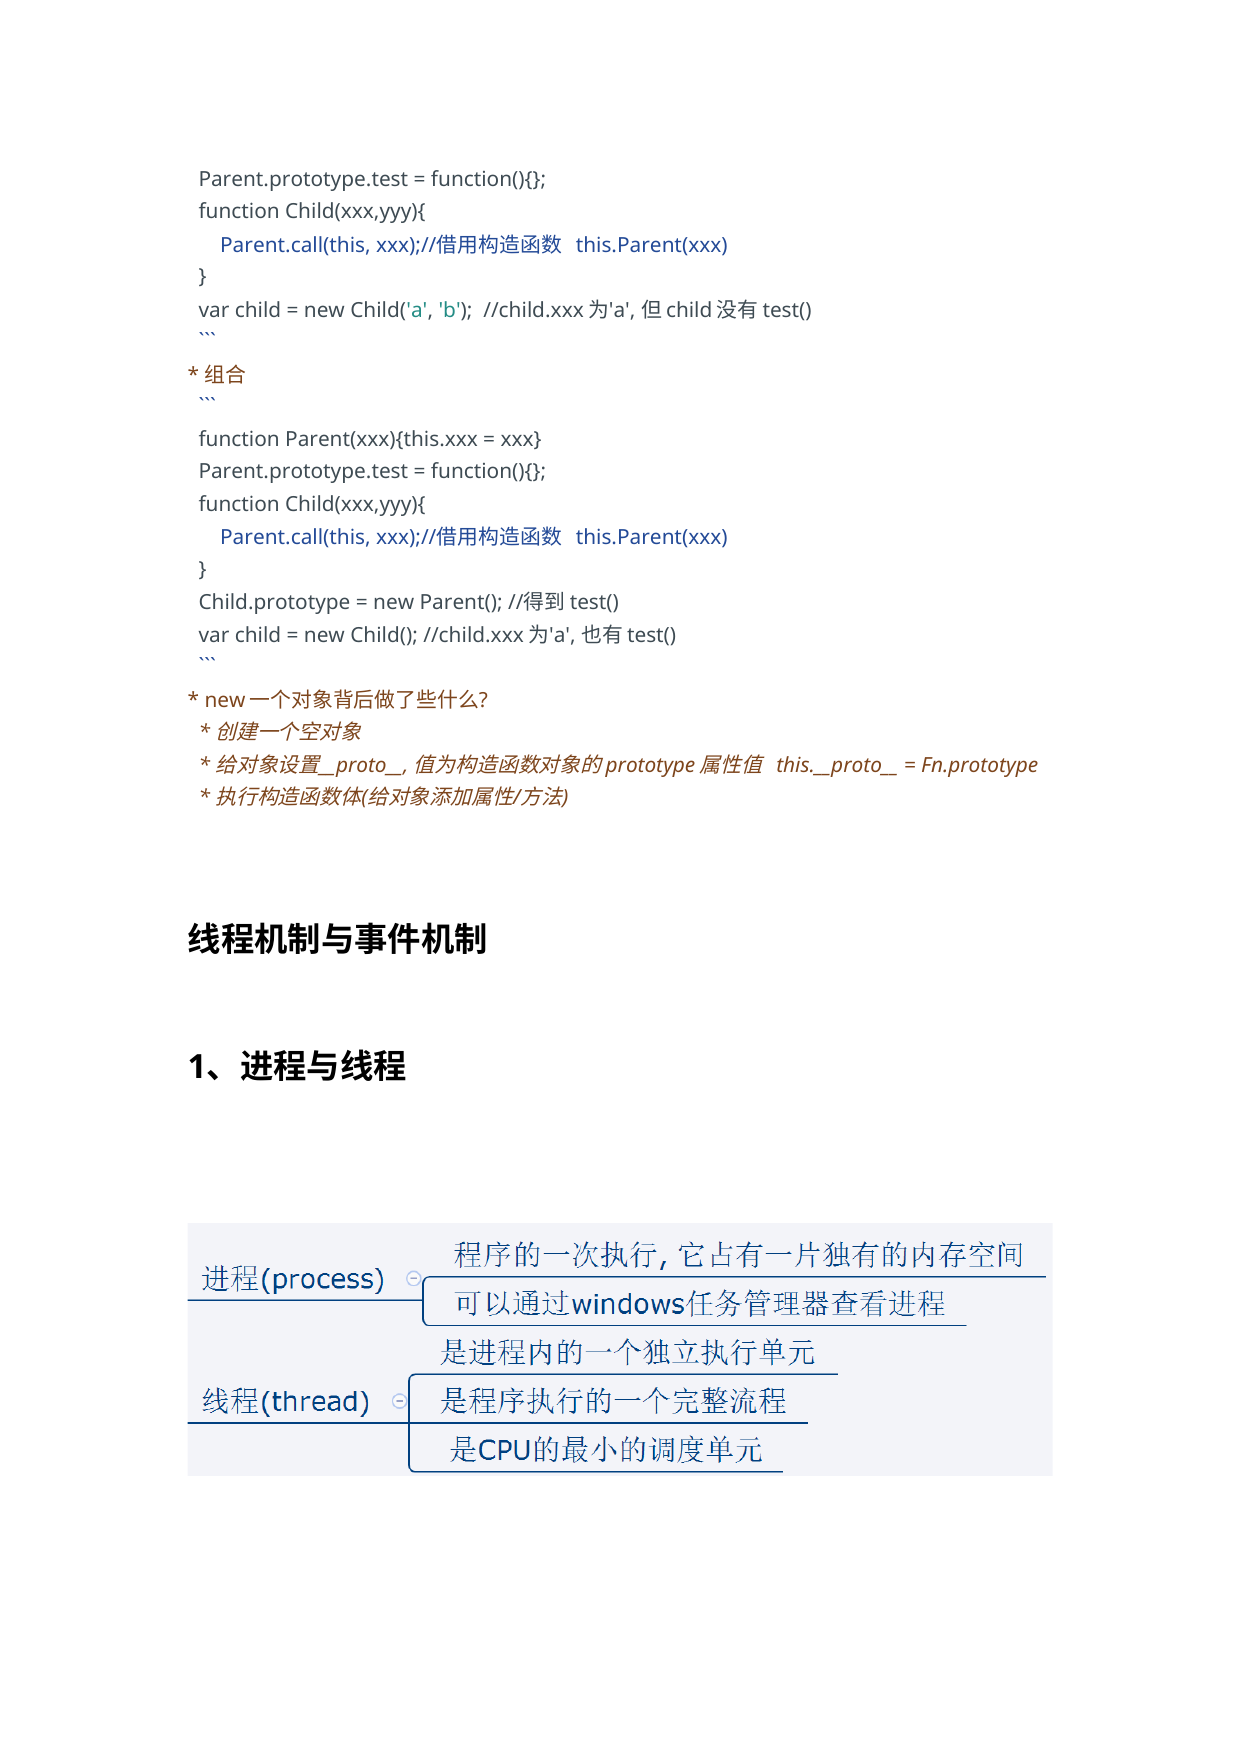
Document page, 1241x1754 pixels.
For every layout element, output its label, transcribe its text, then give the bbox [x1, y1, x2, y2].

text Parent.call(this, xxx);//借用构造函数 this.Parent(xxx) [187, 519, 1053, 552]
text var child = new Child('a', 'b'); //child.xxx为'a', 但child没有test() [187, 292, 1053, 324]
text } [187, 552, 1053, 584]
text * 执行构造函数体(给对象添加属性/方法) [187, 779, 1053, 812]
picture [187, 1223, 1053, 1476]
text * new一个对象背后做了些什么? [187, 682, 1053, 714]
text ``` [187, 324, 1053, 357]
text ``` [187, 649, 1053, 682]
text } [187, 259, 1053, 292]
text function Child(xxx,yyy){ [187, 194, 1053, 227]
text Parent.prototype.test = function(){}; [187, 454, 1053, 487]
text function Child(xxx,yyy){ [187, 487, 1053, 519]
subtitle 1、进程与线程 [187, 1031, 1053, 1096]
text Parent.prototype.test = function(){}; [187, 162, 1053, 194]
text * 给对象设置__proto__, 值为构造函数对象的prototype属性值 this.__proto__ = Fn.prototype [187, 747, 1053, 779]
text * 创建一个空对象 [187, 714, 1053, 747]
text * 组合 [187, 357, 1053, 389]
text Child.prototype = new Parent(); //得到test() [187, 584, 1053, 617]
text ``` [187, 389, 1053, 422]
text Parent.call(this, xxx);//借用构造函数 this.Parent(xxx) [187, 227, 1053, 259]
text function Parent(xxx){this.xxx = xxx} [187, 422, 1053, 454]
subtitle 线程机制与事件机制 [187, 904, 1053, 969]
text var child = new Child(); //child.xxx为'a', 也有test() [187, 617, 1053, 649]
